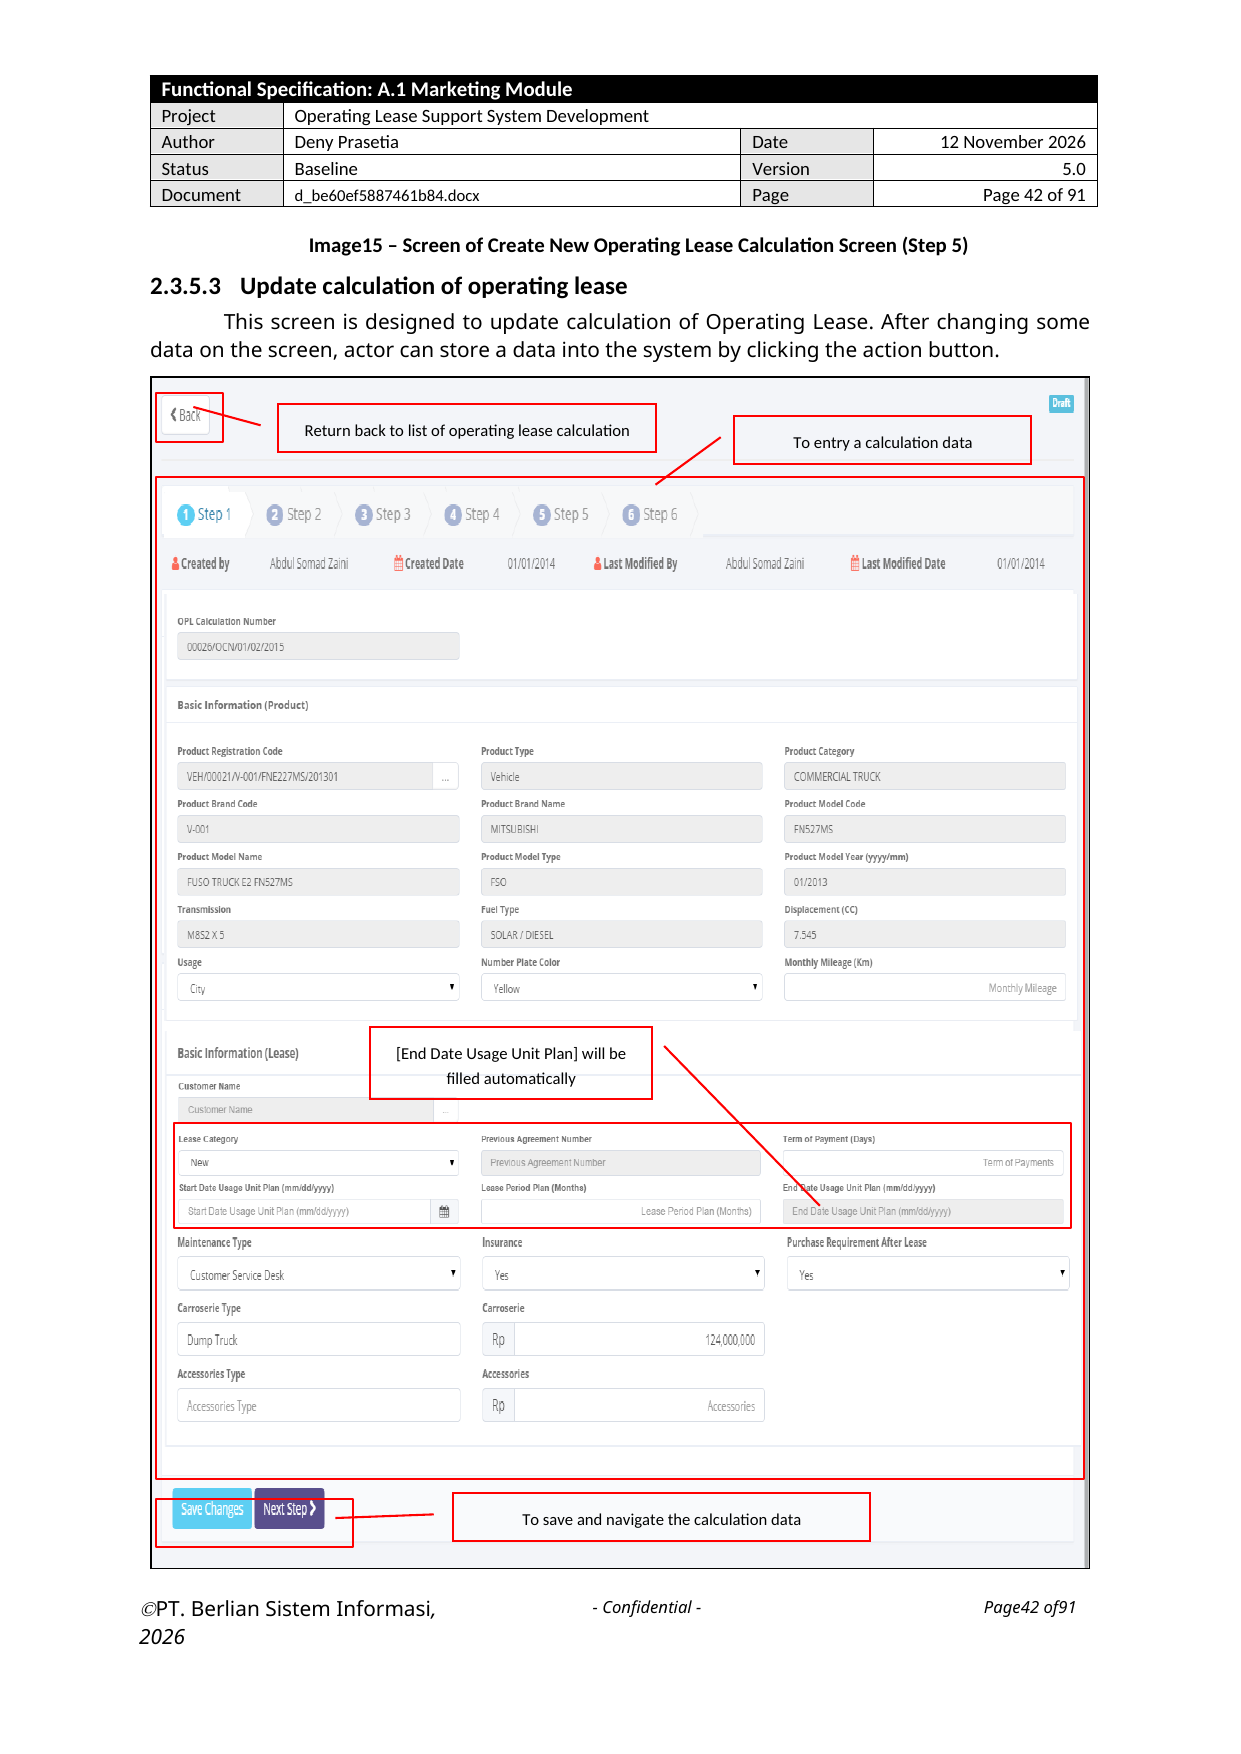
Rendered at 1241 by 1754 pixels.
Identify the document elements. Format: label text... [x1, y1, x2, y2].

text Image15 – Screen of Create New Operating Lease Calculation Screen (Step 5) [187, 232, 1090, 257]
text This screen is designed to update calculation of Operating Lease. After changing some data on the screen, actor can store a data into the system by clicking the action button. [150, 307, 1090, 364]
picture [152, 378, 1089, 1568]
subtitle Update calculation of operating lease [150, 270, 1090, 301]
